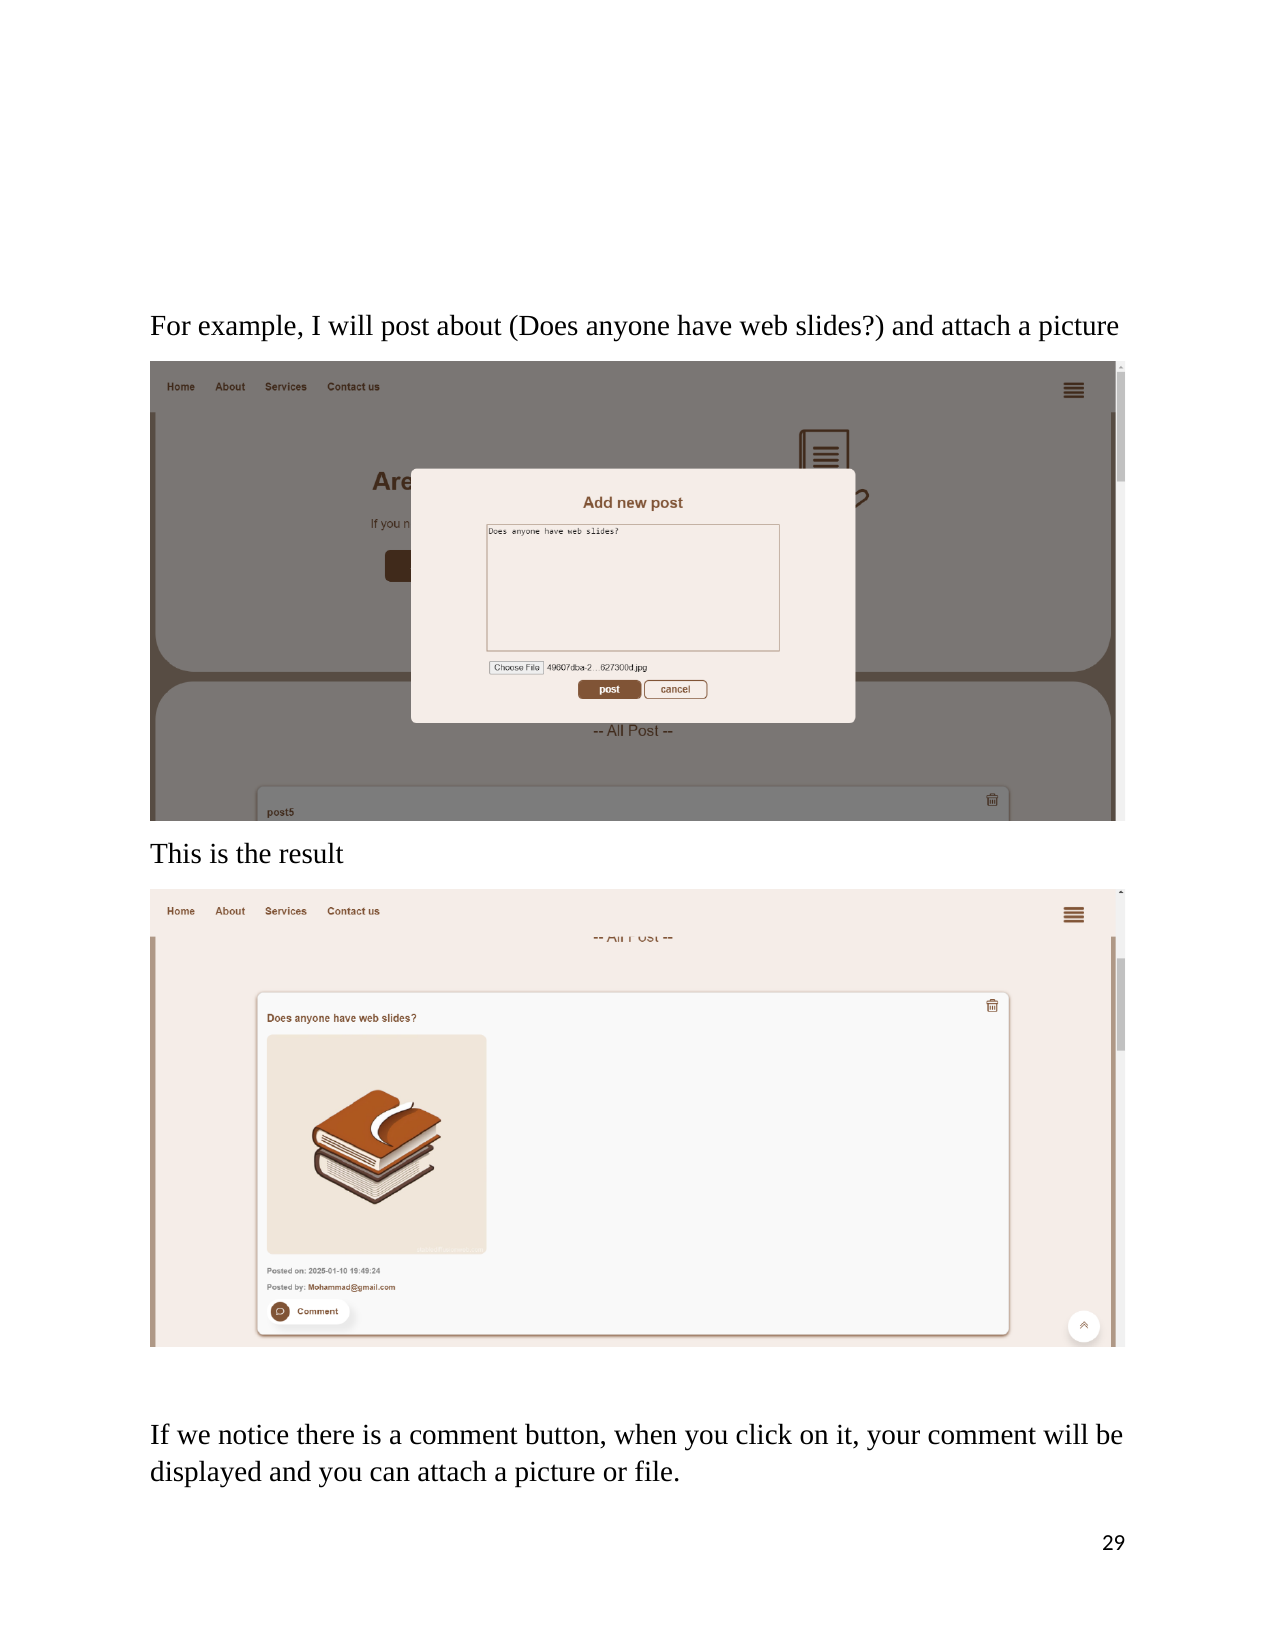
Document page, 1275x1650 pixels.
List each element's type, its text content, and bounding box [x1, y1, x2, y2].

picture [150, 361, 1125, 821]
text This is the result [150, 837, 1125, 870]
text For example, I will post about (Does anyone have web slides?) and attach a picture [150, 308, 1125, 342]
text If we notice there is a comment button, when you click on it, your comment will be displayed and you can attach a picture or file. [150, 1417, 1125, 1487]
picture [150, 889, 1125, 1347]
